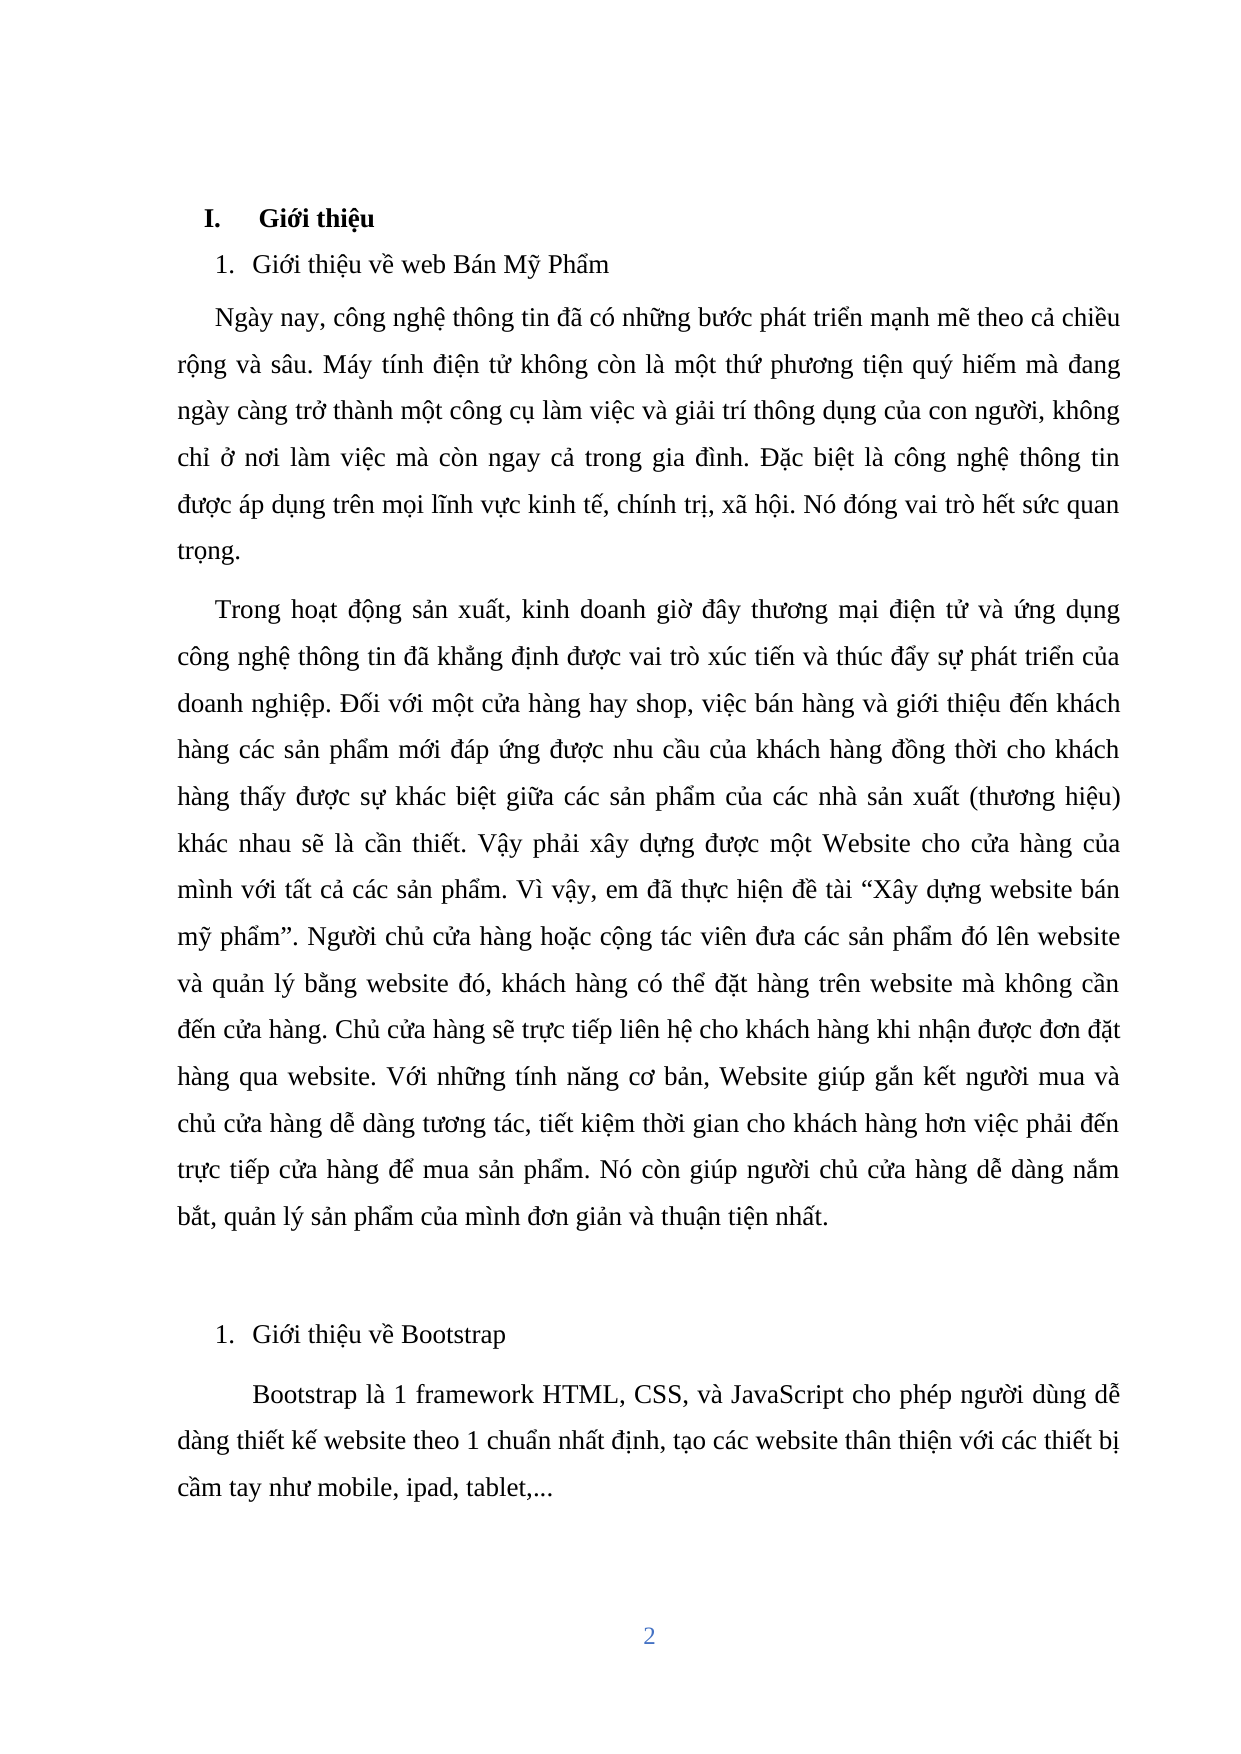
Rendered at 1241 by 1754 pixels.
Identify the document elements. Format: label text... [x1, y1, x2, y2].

list Giới thiệu về Bootstrap [214, 1318, 1122, 1350]
text Ngày nay, công nghệ thông tin đã có những bước phát triển mạnh mẽ theo cả chiều rộng và sâu. Máy tính điện tử không còn là một thứ phương tiện quý hiếm mà đang ngày càng trở thành một công cụ làm việc và giải trí thông dụng của con người, không chỉ ở nơi làm việc mà còn ngay cả trong gia đình. Đặc biệt là công nghệ thông tin được áp dụng trên mọi lĩnh vực kinh tế, chính trị, xã hội. Nó đóng vai trò hết sức quan trọng. [177, 301, 1122, 566]
text Bootstrap là 1 framework HTML, CSS, và JavaScript cho phép người dùng dễ dàng thiết kế website theo 1 chuẩn nhất định, tạo các website thân thiện với các thiết bị cầm tay như mobile, ipad, tablet,... [177, 1378, 1122, 1502]
text Trong hoạt động sản xuất, kinh doanh giờ đây thương mại điện tử và ứng dụng công nghệ thông tin đã khẳng định được vai trò xúc tiến và thúc đẩy sự phát triển của doanh nghiệp. Đối với một cửa hàng hay shop, việc bán hàng và giới thiệu đến khách hàng các sản phẩm mới đáp ứng được nhu cầu của khách hàng đồng thời cho khách hàng thấy được sự khác biệt giữa các sản phẩm của các nhà sản xuất (thương hiệu) khác nhau sẽ là cần thiết. Vậy phải xây dựng được một Website cho cửa hàng của mình với tất cả các sản phẩm. Vì vậy, em đã thực hiện đề tài “Xây dựng website bán mỹ phẩm”. Người chủ cửa hàng hoặc cộng tác viên đưa các sản phẩm đó lên website và quản lý bằng website đó, khách hàng có thể đặt hàng trên website mà không cần đến cửa hàng. Chủ cửa hàng sẽ trực tiếp liên hệ cho khách hàng khi nhận được đơn đặt hàng qua website. Với những tính năng cơ bản, Website giúp gắn kết người mua và chủ cửa hàng dễ dàng tương tác, tiết kiệm thời gian cho khách hàng hơn việc phải đến trực tiếp cửa hàng để mua sản phẩm. Nó còn giúp người chủ cửa hàng dễ dàng nắm bắt, quản lý sản phẩm của mình đơn giản và thuận tiện nhất. [177, 593, 1122, 1231]
list Giới thiệu về web Bán Mỹ Phẩm [214, 249, 1122, 280]
subtitle Giới thiệu [221, 202, 1122, 233]
